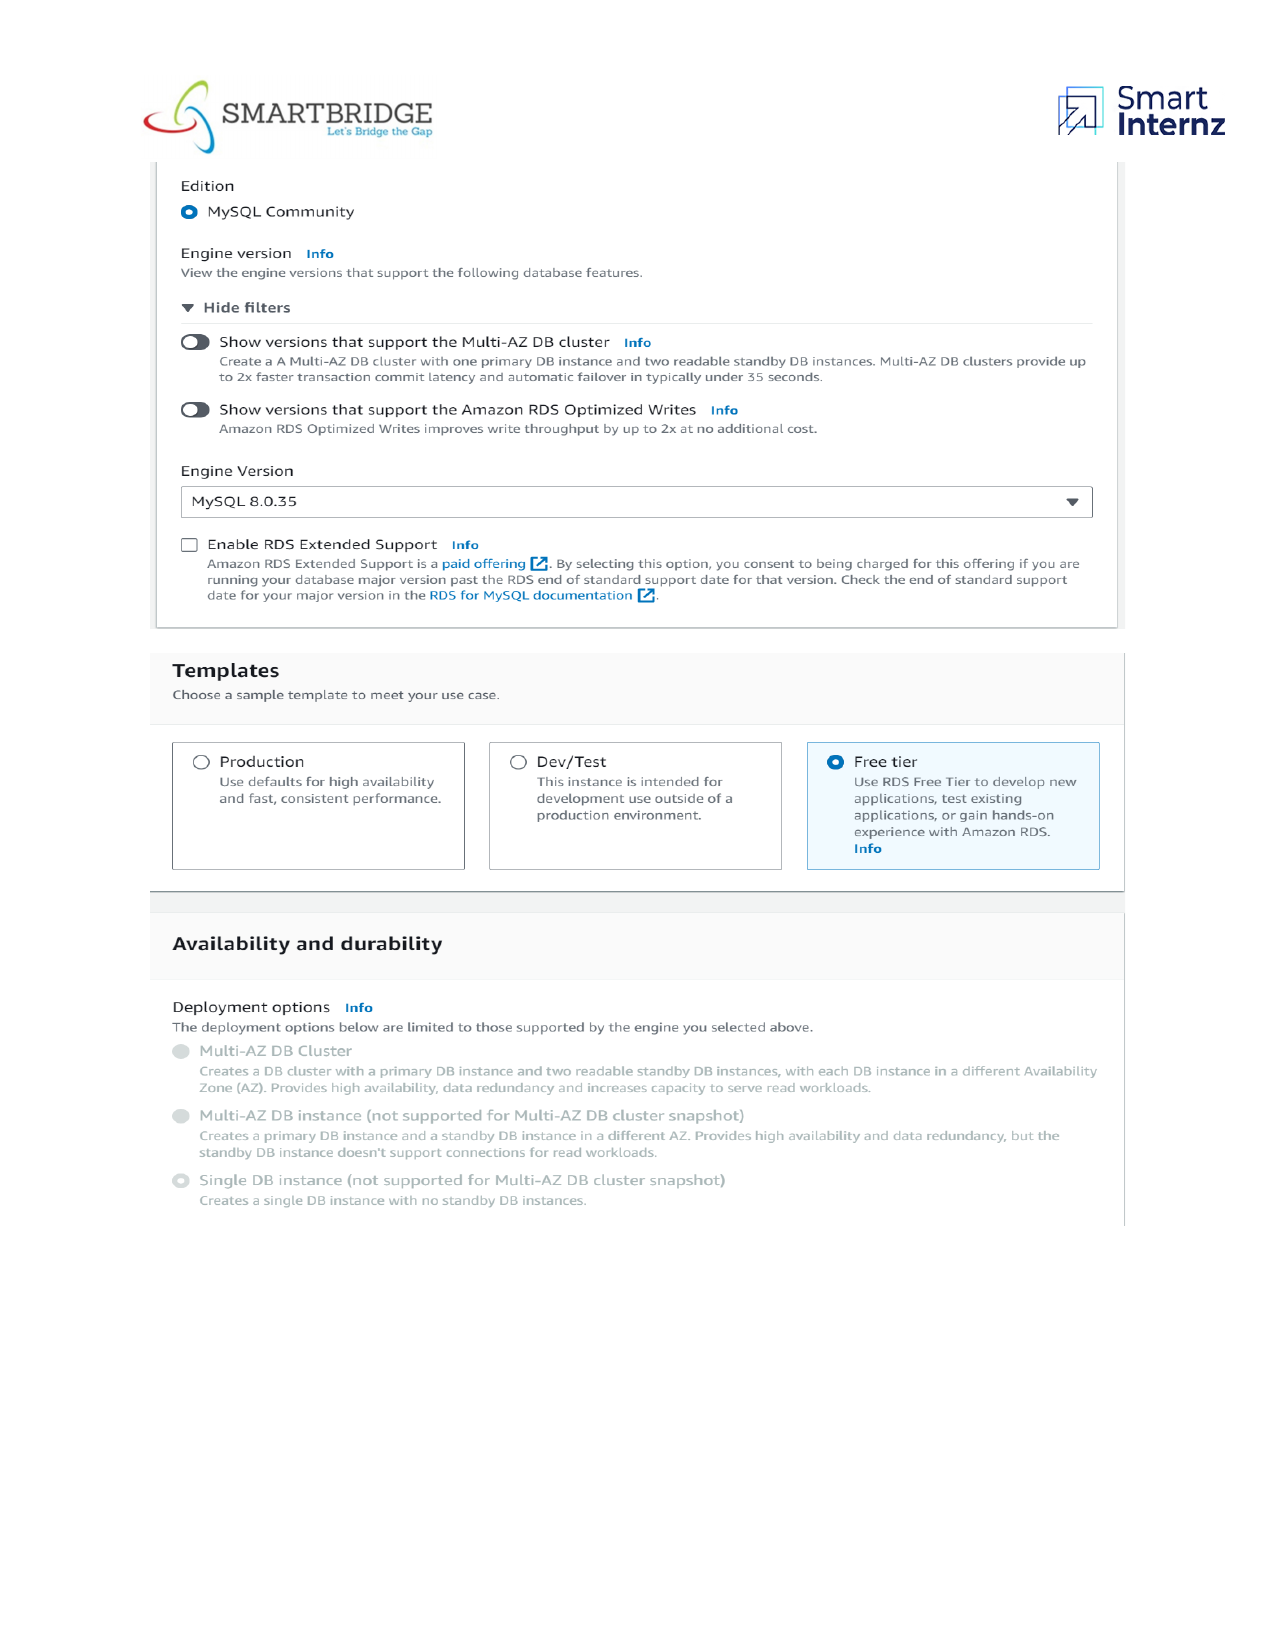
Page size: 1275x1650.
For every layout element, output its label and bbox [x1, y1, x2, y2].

picture [150, 653, 1125, 1226]
picture [150, 162, 1125, 629]
picture [1053, 86, 1230, 135]
picture [140, 75, 437, 159]
